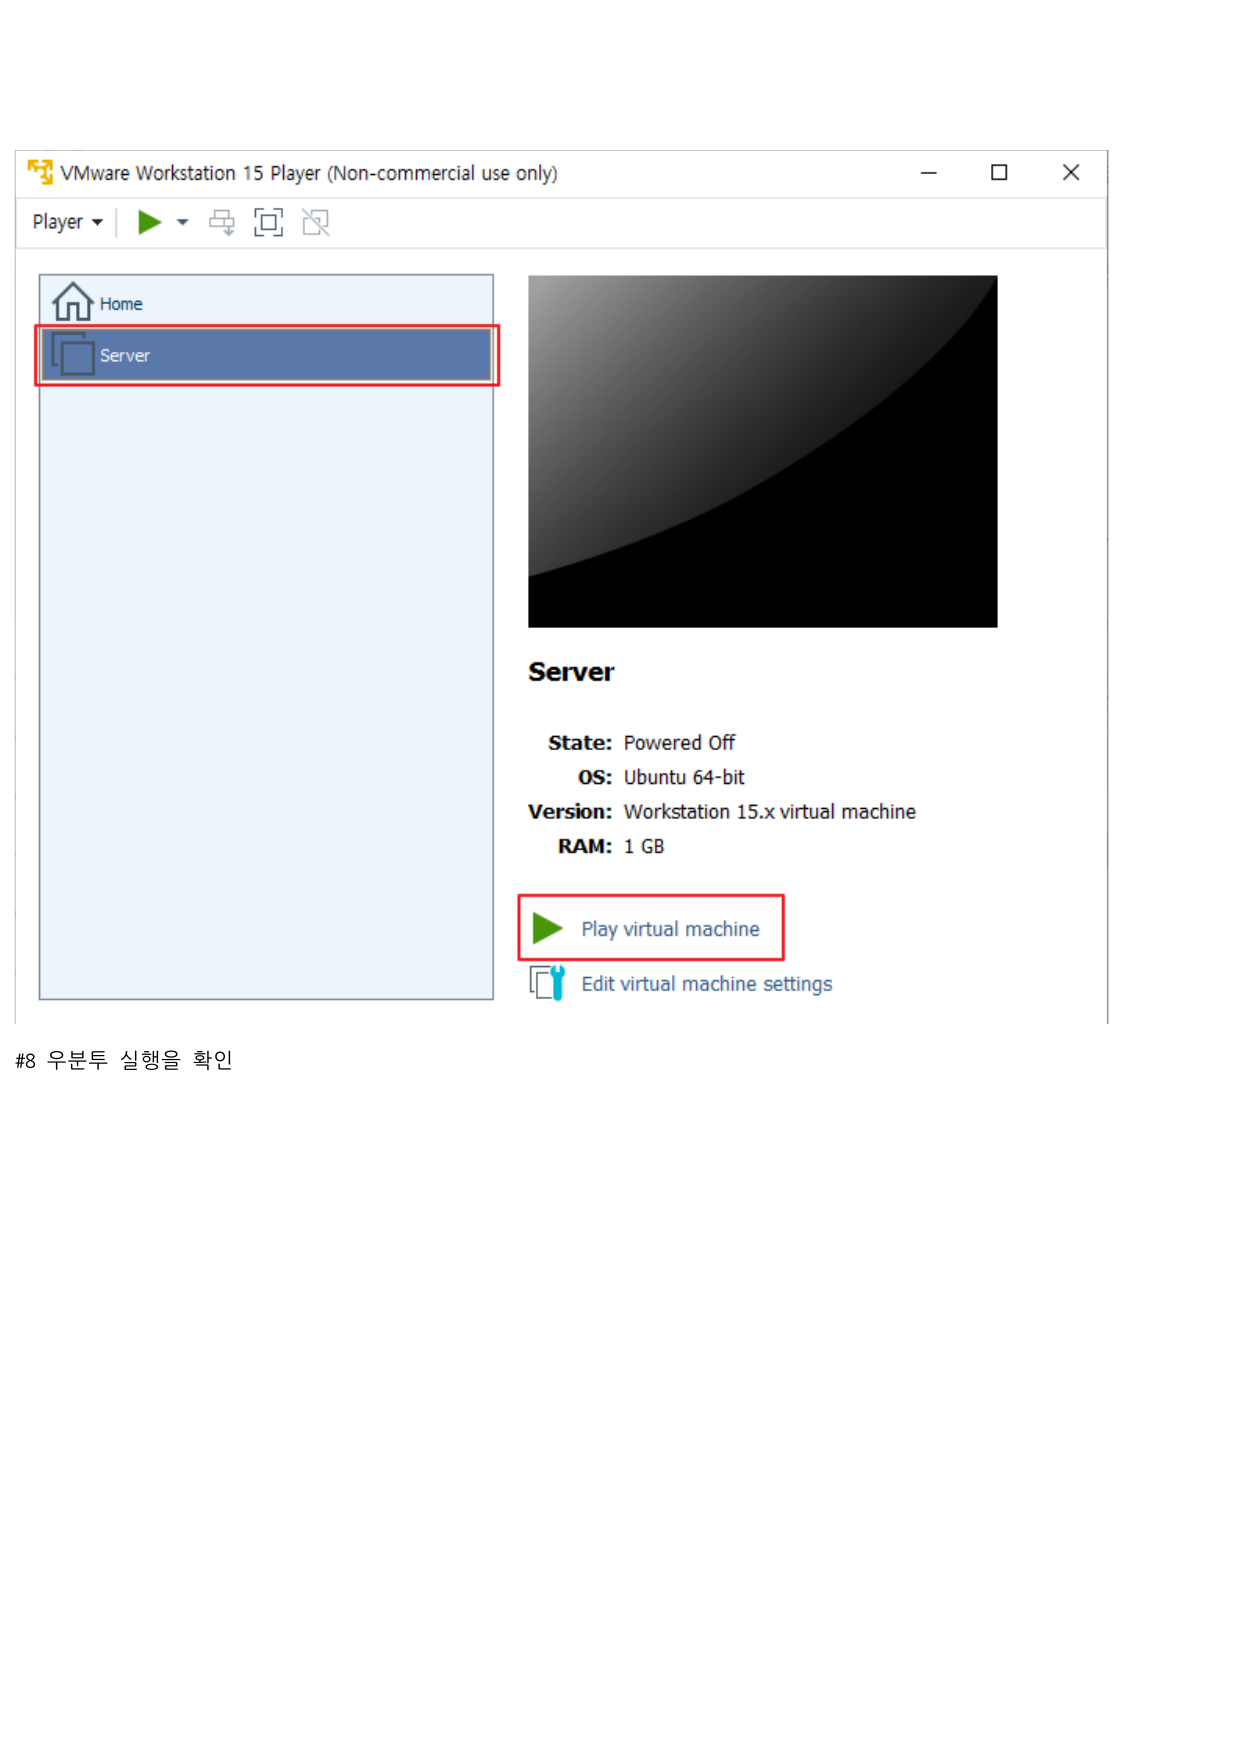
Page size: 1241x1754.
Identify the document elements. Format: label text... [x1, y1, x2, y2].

text #8 우분투 실행을 확인 [15, 1051, 1239, 1071]
picture [14, 150, 1109, 1024]
